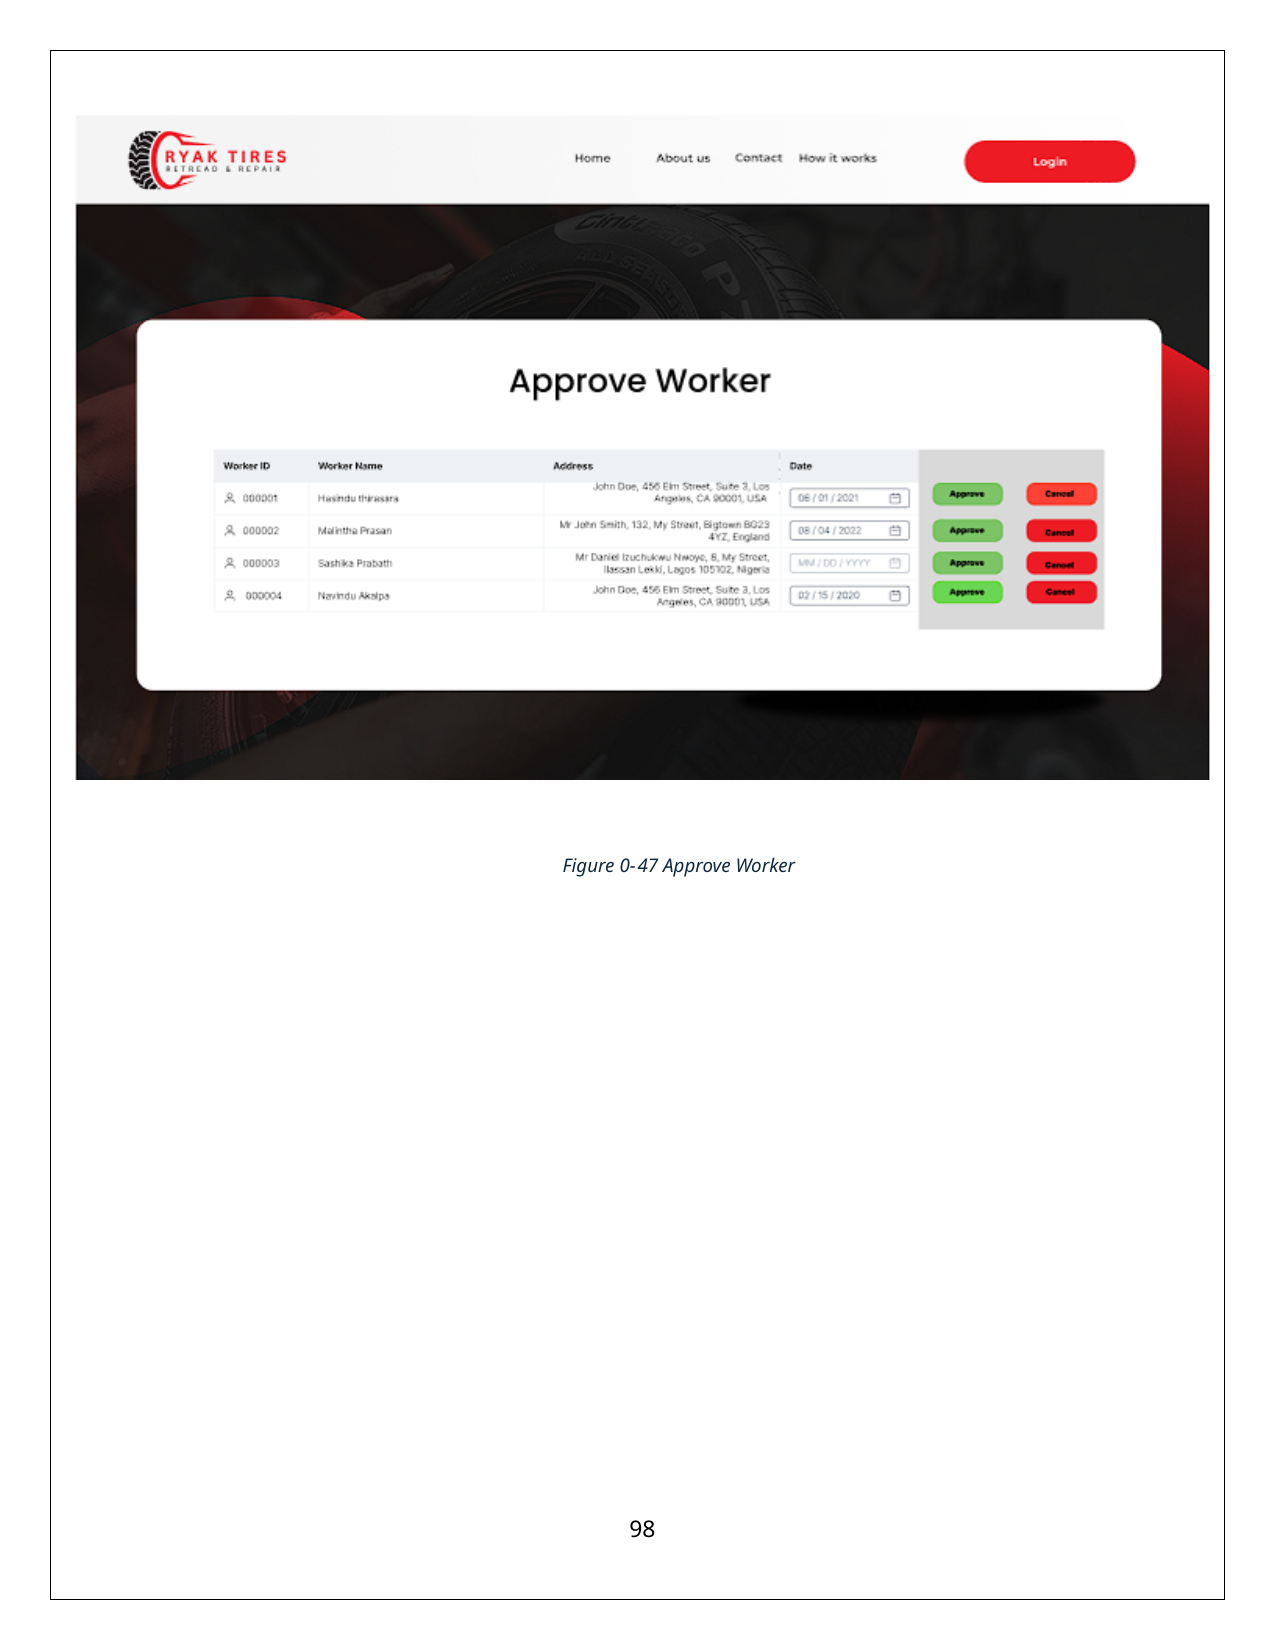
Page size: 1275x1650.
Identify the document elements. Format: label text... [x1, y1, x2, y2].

picture [75, 109, 1210, 780]
